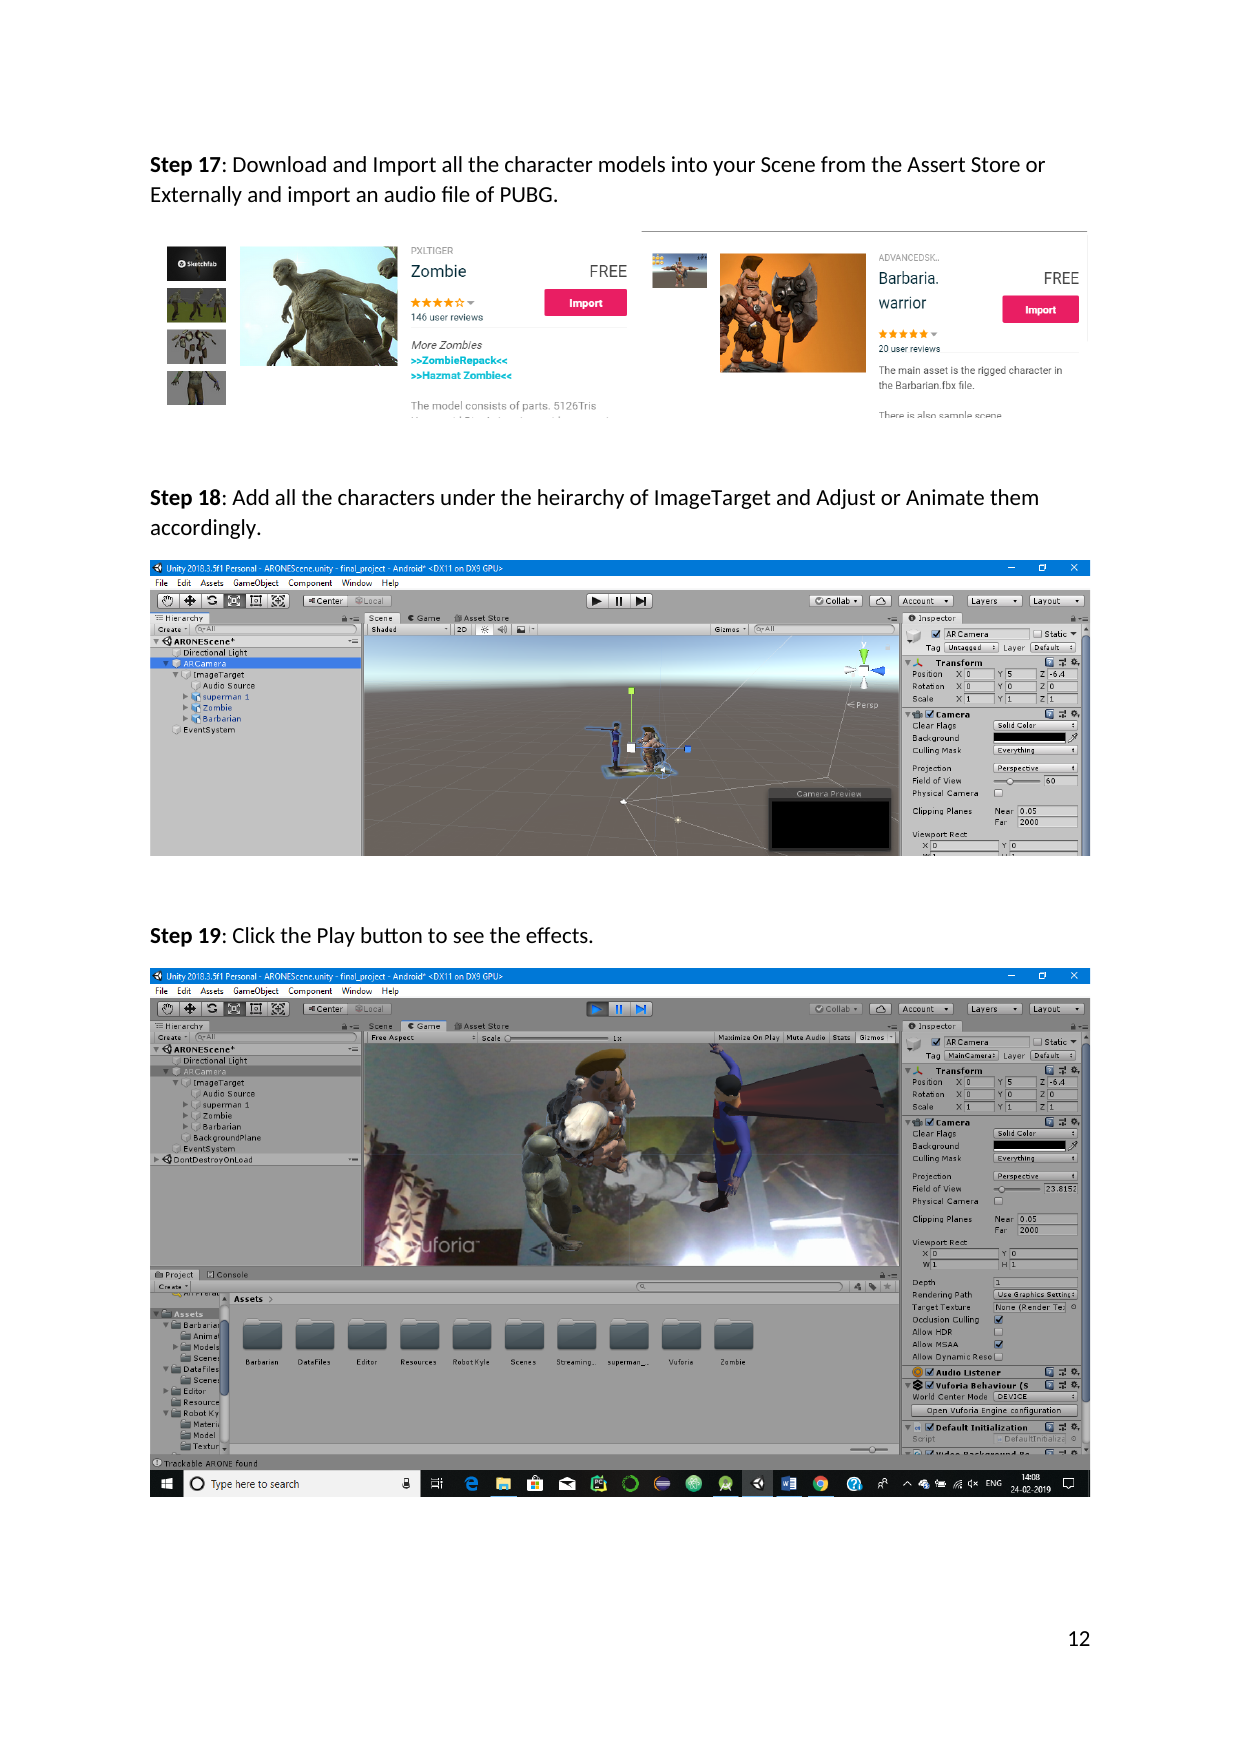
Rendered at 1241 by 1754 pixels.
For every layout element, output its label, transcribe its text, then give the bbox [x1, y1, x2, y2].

picture [641, 231, 1088, 418]
picture [150, 968, 1091, 1497]
text Step 17: Download and Import all the character models into your Scene from the Assert Store or Externally and import an audio file of PUBG. [150, 150, 1090, 208]
picture [150, 560, 1091, 856]
text Step 18: Add all the characters under the heirarchy of ImageTarget and Adjust or Animate them accordingly. [150, 483, 1090, 541]
picture [150, 227, 632, 418]
text Step 19: Click the Play button to see the effects. [150, 921, 1090, 949]
